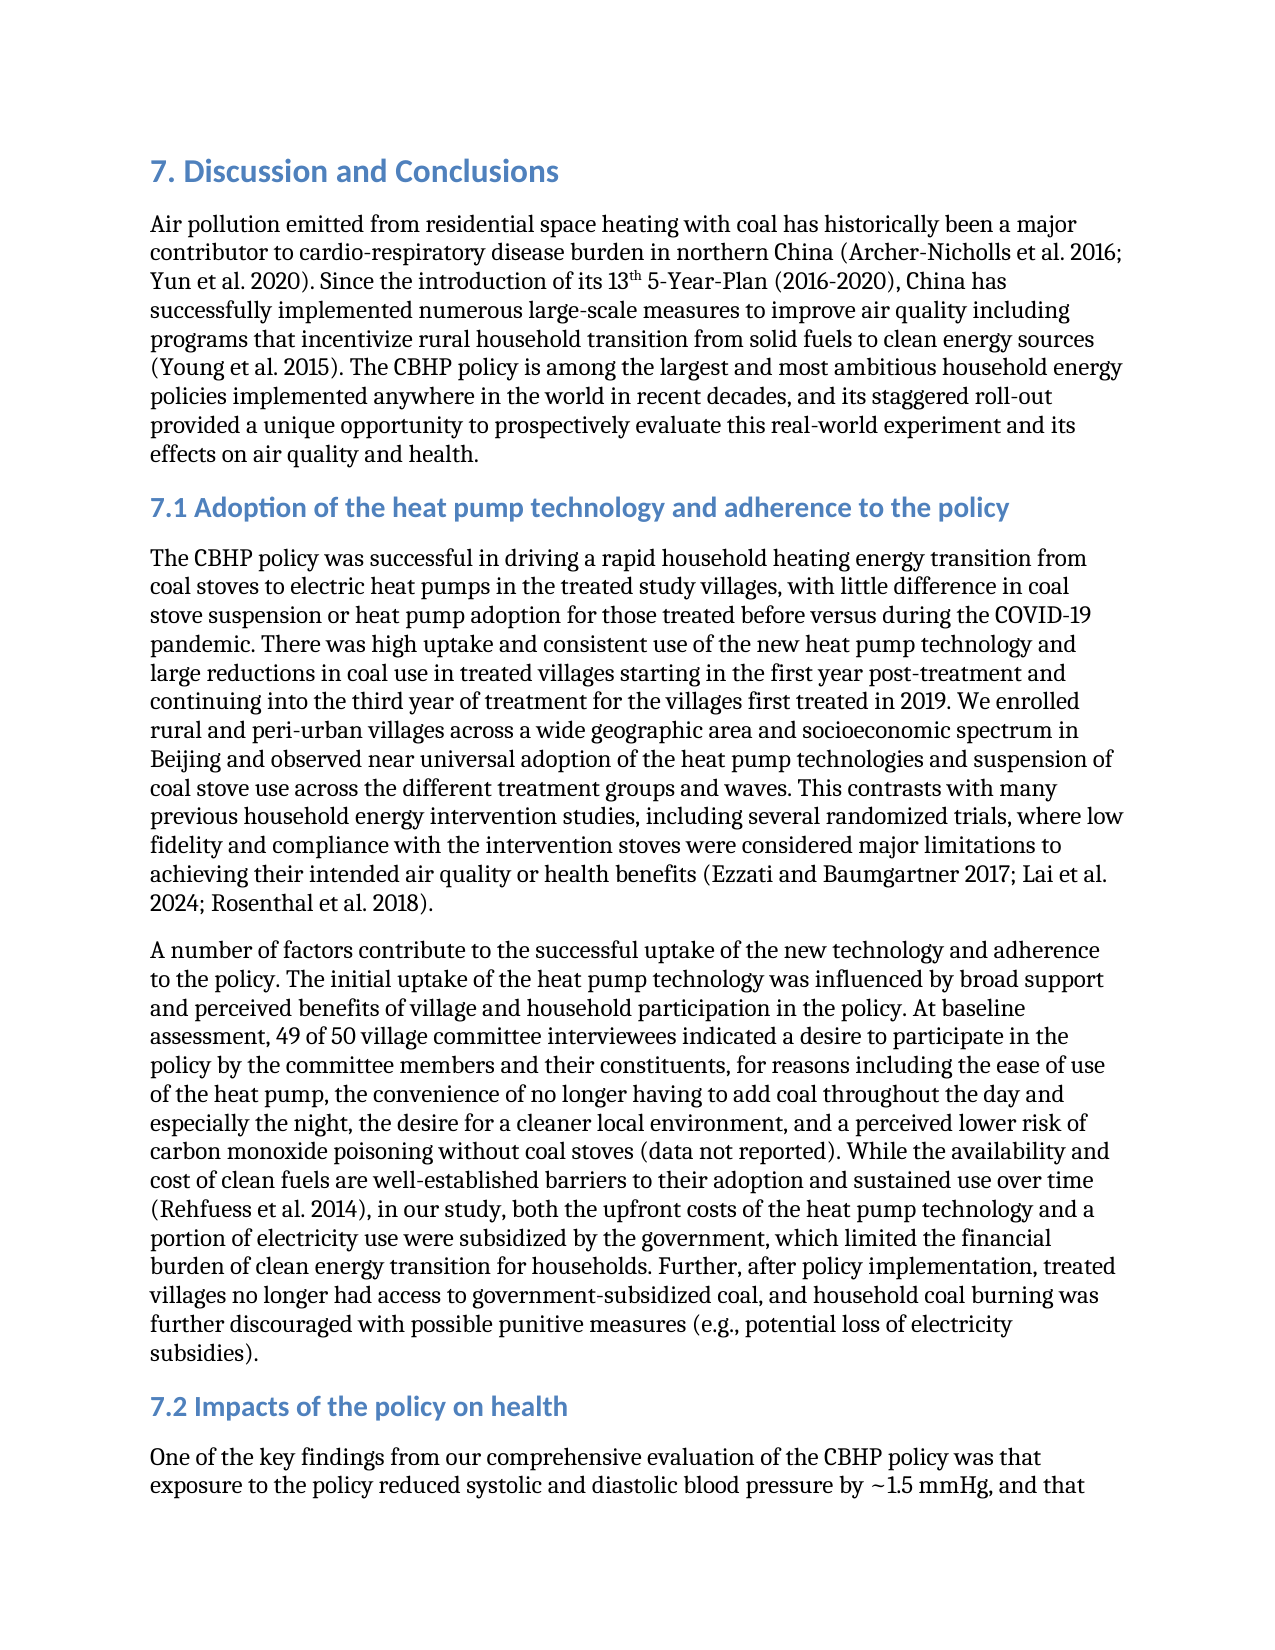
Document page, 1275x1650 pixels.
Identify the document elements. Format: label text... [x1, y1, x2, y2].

text The CBHP policy was successful in driving a rapid household heating energy transition from coal stoves to electric heat pumps in the treated study villages, with little difference in coal stove suspension or heat pump adoption for those treated before versus during the COVID-19 pandemic. There was high uptake and consistent use of the new heat pump technology and large reductions in coal use in treated villages starting in the first year post-treatment and continuing into the third year of treatment for the villages first treated in 2019. We enrolled rural and peri-urban villages across a wide geographic area and socioeconomic spectrum in Beijing and observed near universal adoption of the heat pump technologies and suspension of coal stove use across the different treatment groups and waves. This contrasts with many previous household energy intervention studies, including several randomized trials, where low fidelity and compliance with the intervention stoves were considered major limitations to achieving their intended air quality or health benefits (Ezzati and Baumgartner 2017; Lai et al. 2024; Rosenthal et al. 2018). [150, 543, 1125, 917]
subtitle 7.2 Impacts of the policy on health [150, 1388, 1125, 1424]
subtitle 7.1 Adoption of the heat pump technology and adherence to the policy [150, 489, 1125, 525]
subtitle 7. Discussion and Conclusions [150, 150, 1125, 191]
text A number of factors contribute to the successful uptake of the new technology and adherence to the policy. The initial uptake of the heat pump technology was influenced by broad support and perceived benefits of village and household participation in the policy. At baseline assessment, 49 of 50 village committee interviewees indicated a desire to participate in the policy by the committee members and their constituents, for reasons including the ease of use of the heat pump, the convenience of no longer having to add coal throughout the day and especially the night, the desire for a cleaner local environment, and a perceived lower risk of carbon monoxide poisoning without coal stoves (data not reported). While the availability and cost of clean fuels are well-established barriers to their adoption and sustained use over time (Rehfuess et al. 2014), in our study, both the upfront costs of the heat pump technology and a portion of electricity use were subsidized by the government, which limited the financial burden of clean energy transition for households. Further, after policy implementation, treated villages no longer had access to government-subsidized coal, and household coal burning was further discouraged with possible punitive measures (e.g., potential loss of electricity subsidies). [150, 936, 1125, 1367]
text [150, 1442, 1125, 1500]
text Air pollution emitted from residential space heating with coal has historically been a major contributor to cardio-respiratory disease burden in northern China (Archer-Nicholls et al. 2016; Yun et al. 2020). Since the introduction of its 13th 5-Year-Plan (2016-2020), China has successfully implemented numerous large-scale measures to improve air quality including programs that incentivize rural household transition from solid fuels to clean energy sources (Young et al. 2015). The CBHP policy is among the largest and most ambitious household energy policies implemented anywhere in the world in recent decades, and its staggered roll-out provided a unique opportunity to prospectively evaluate this real-world experiment and its effects on air quality and health. [150, 209, 1125, 468]
